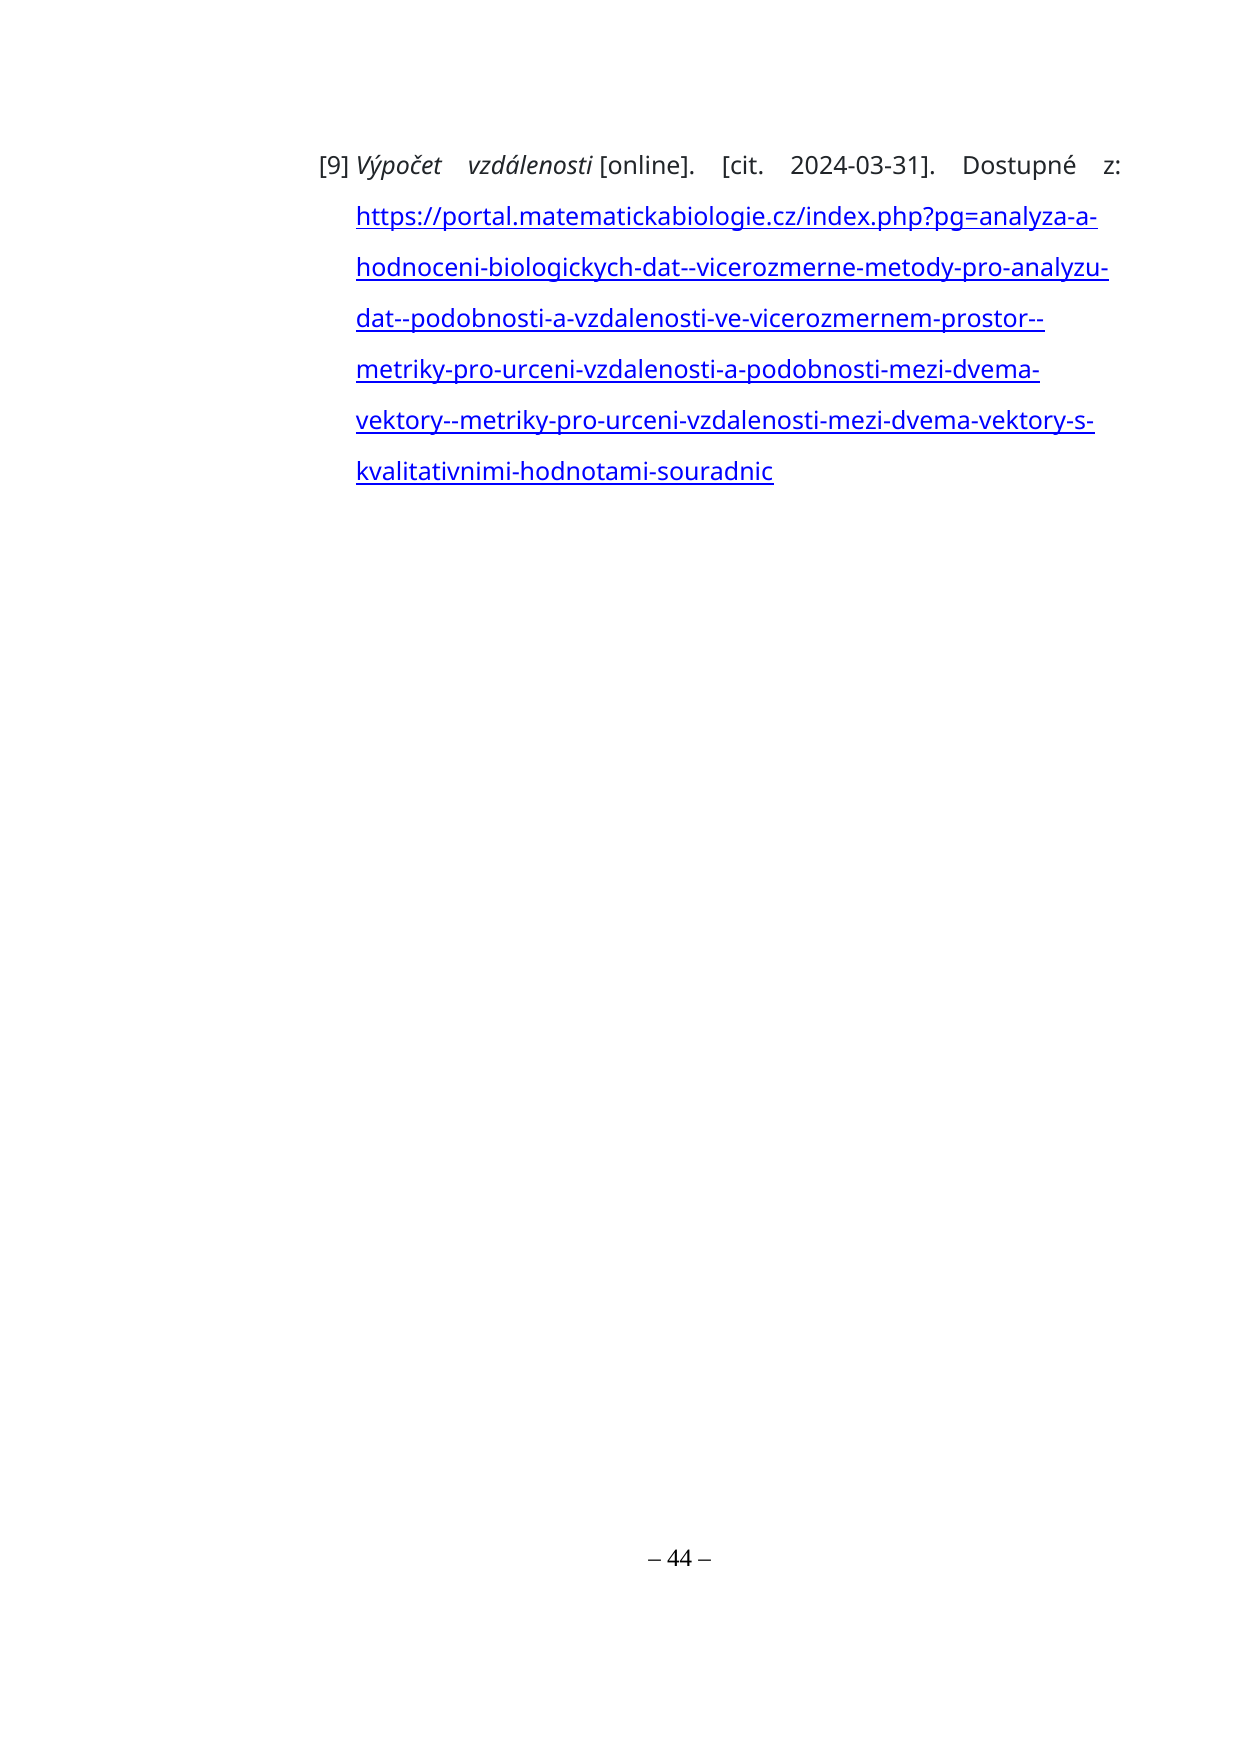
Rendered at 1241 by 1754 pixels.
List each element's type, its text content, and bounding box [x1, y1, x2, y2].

list Výpočet vzdálenosti [online]. [cit. 2024-03-31]. Dostupné z: https://portal.matematickabiologie.cz/index.php?pg=analyza-a-hodnoceni-biologickych-dat--vicerozmerne-metody-pro-analyzu-dat--podobnosti-a-vzdalenosti-ve-vicerozmernem-prostor--metriky-pro-urceni-vzdalenosti-a-podobnosti-mezi-dvema-vektory--metriky-pro-urceni-vzdalenosti-mezi-dvema-vektory-s-kvalitativnimi-hodnotami-souradnic [318, 148, 1122, 488]
